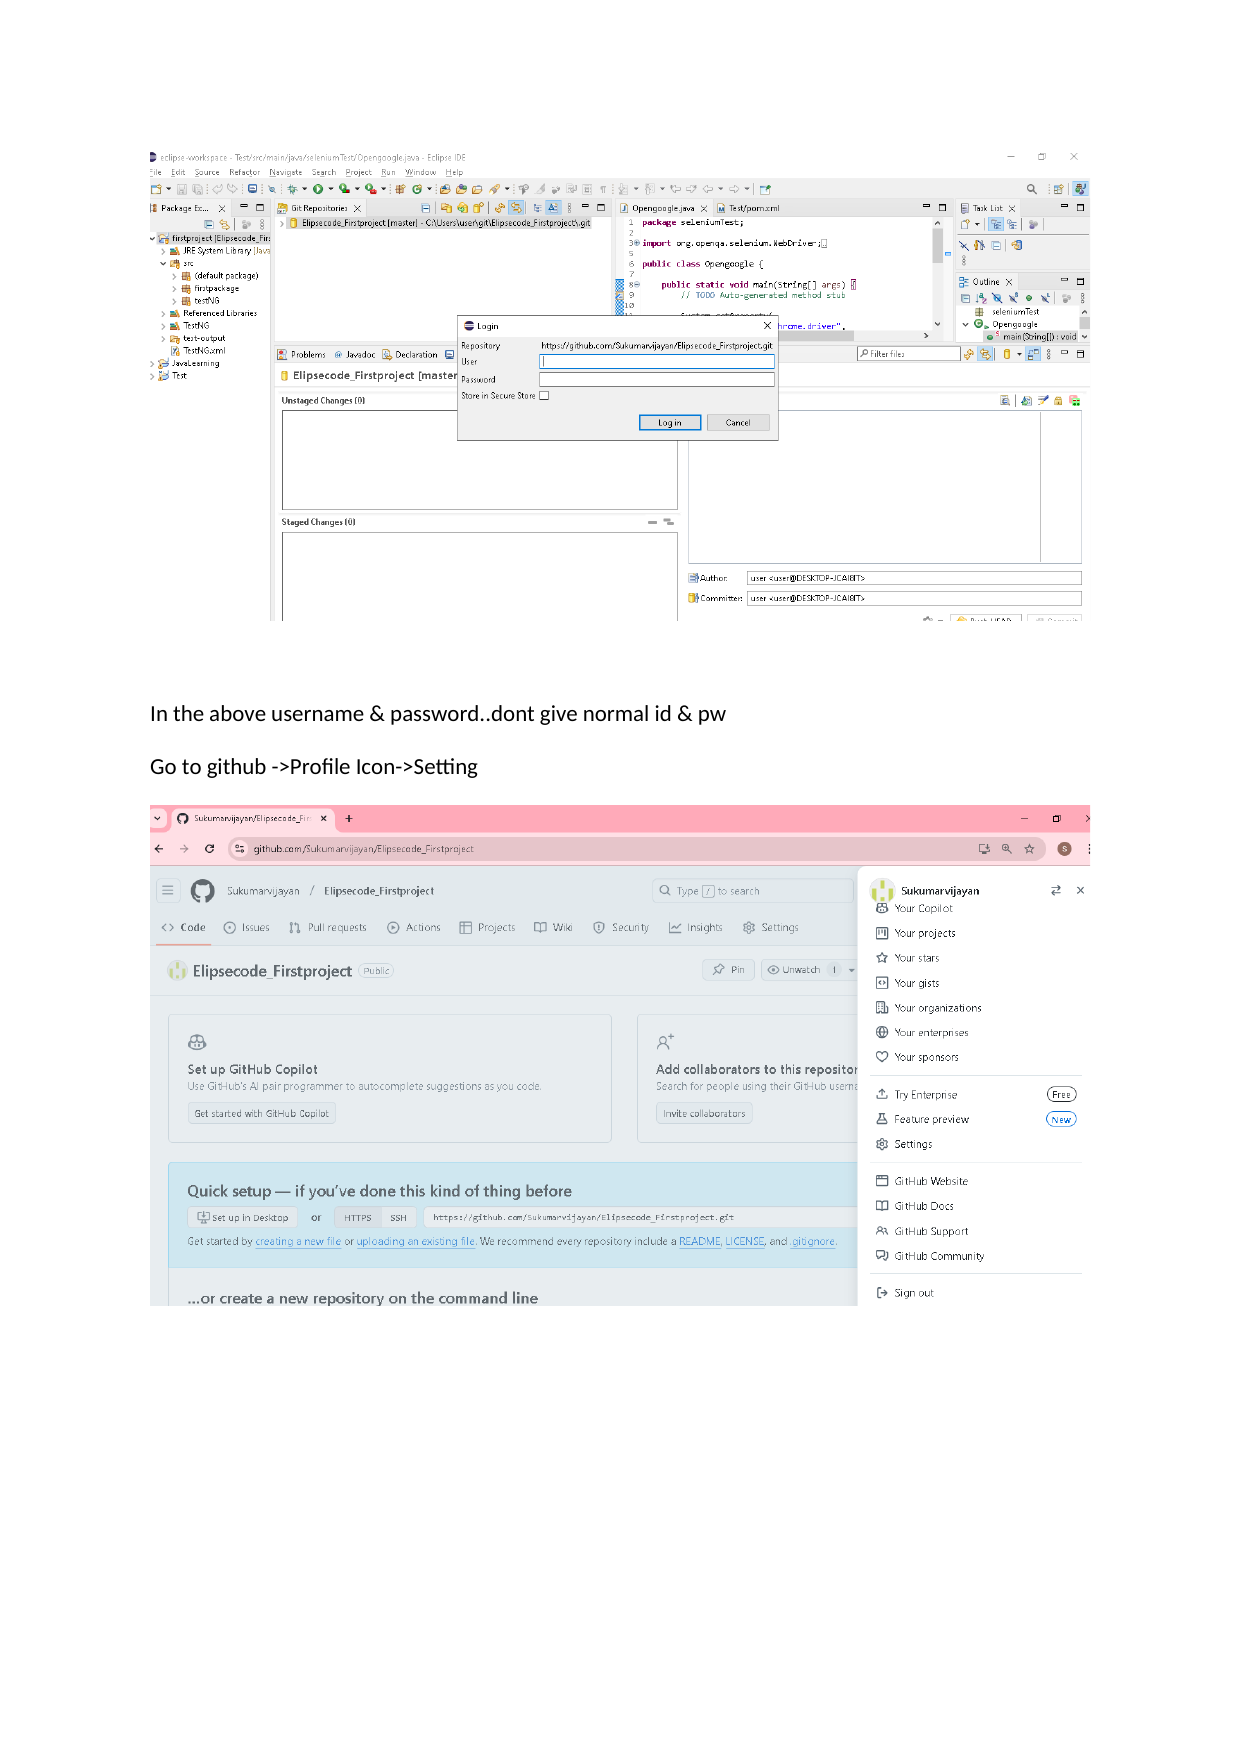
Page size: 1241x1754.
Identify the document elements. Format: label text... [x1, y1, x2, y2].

picture [150, 805, 1091, 1306]
text In the above username & password..dont give normal id & pw [150, 699, 1090, 727]
text Go to github ->Profile Icon->Setting [150, 752, 1090, 780]
picture [150, 150, 1091, 621]
